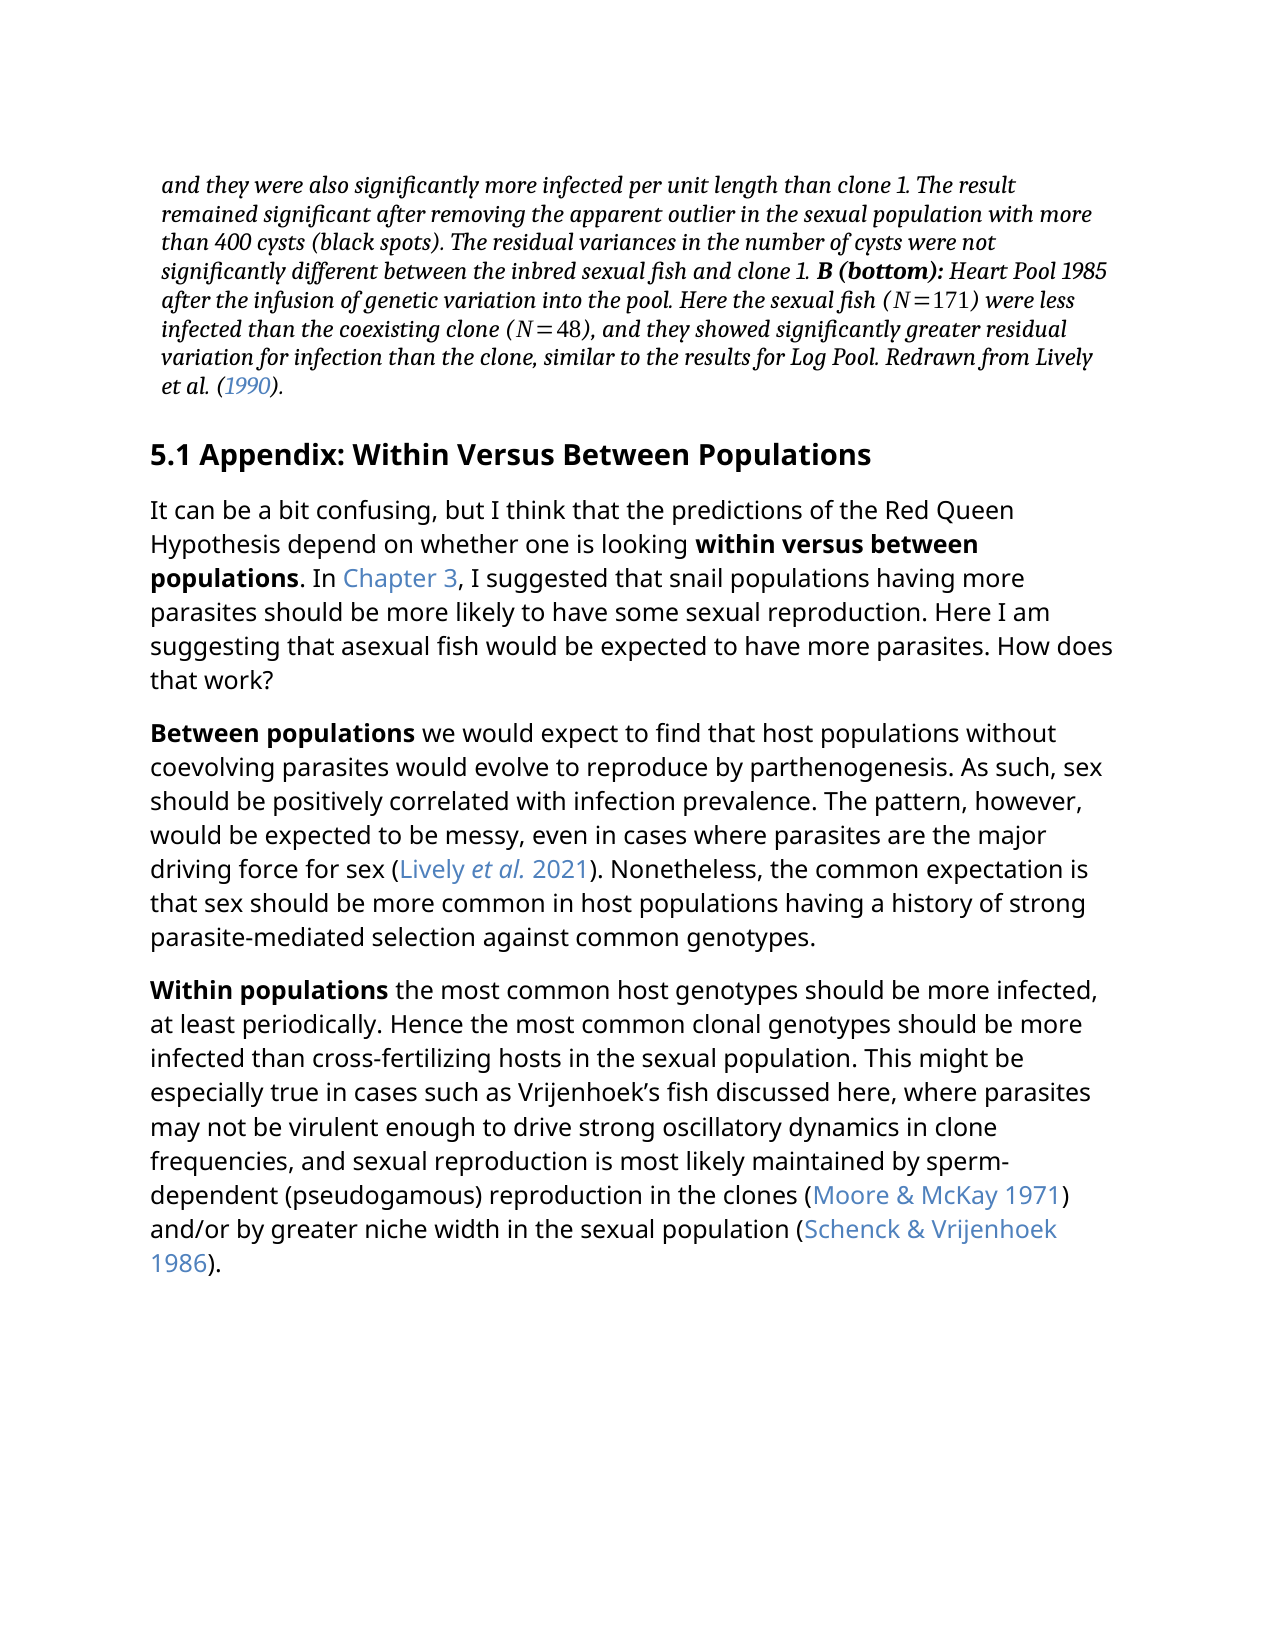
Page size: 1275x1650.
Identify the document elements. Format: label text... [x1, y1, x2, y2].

text Between populations we would expect to find that host populations without coevolving parasites would evolve to reproduce by parthenogenesis. As such, sex should be positively correlated with infection prevalence. The pattern, however, would be expected to be messy, even in cases where parasites are the major driving force for sex (Lively et al. 2021). Nonetheless, the common expectation is that sex should be more common in host populations having a history of strong parasite-mediated selection against common genotypes. [150, 716, 1125, 954]
subtitle 5.1 Appendix: Within Versus Between Populations [150, 434, 1125, 474]
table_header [150, 150, 1125, 413]
text Within populations the most common host genotypes should be more infected, at least periodically. Hence the most common clonal genotypes should be more infected than cross-fertilizing hosts in the sexual population. This might be especially true in cases such as Vrijenhoek’s fish discussed here, where parasites may not be virulent enough to drive strong oscillatory dynamics in clone frequencies, and sexual reproduction is most likely maintained by sperm-dependent (pseudogamous) reproduction in the clones (Moore & McKay 1971) and/or by greater niche width in the sexual population (Schenck & Vrijenhoek 1986). [150, 973, 1125, 1279]
text It can be a bit confusing, but I think that the predictions of the Red Queen Hypothesis depend on whether one is looking within versus between populations. In Chapter 3, I suggested that snail populations having more parasites should be more likely to have some sexual reproduction. Here I am suggesting that asexual fish would be expected to have more parasites. How does that work? [150, 493, 1125, 697]
